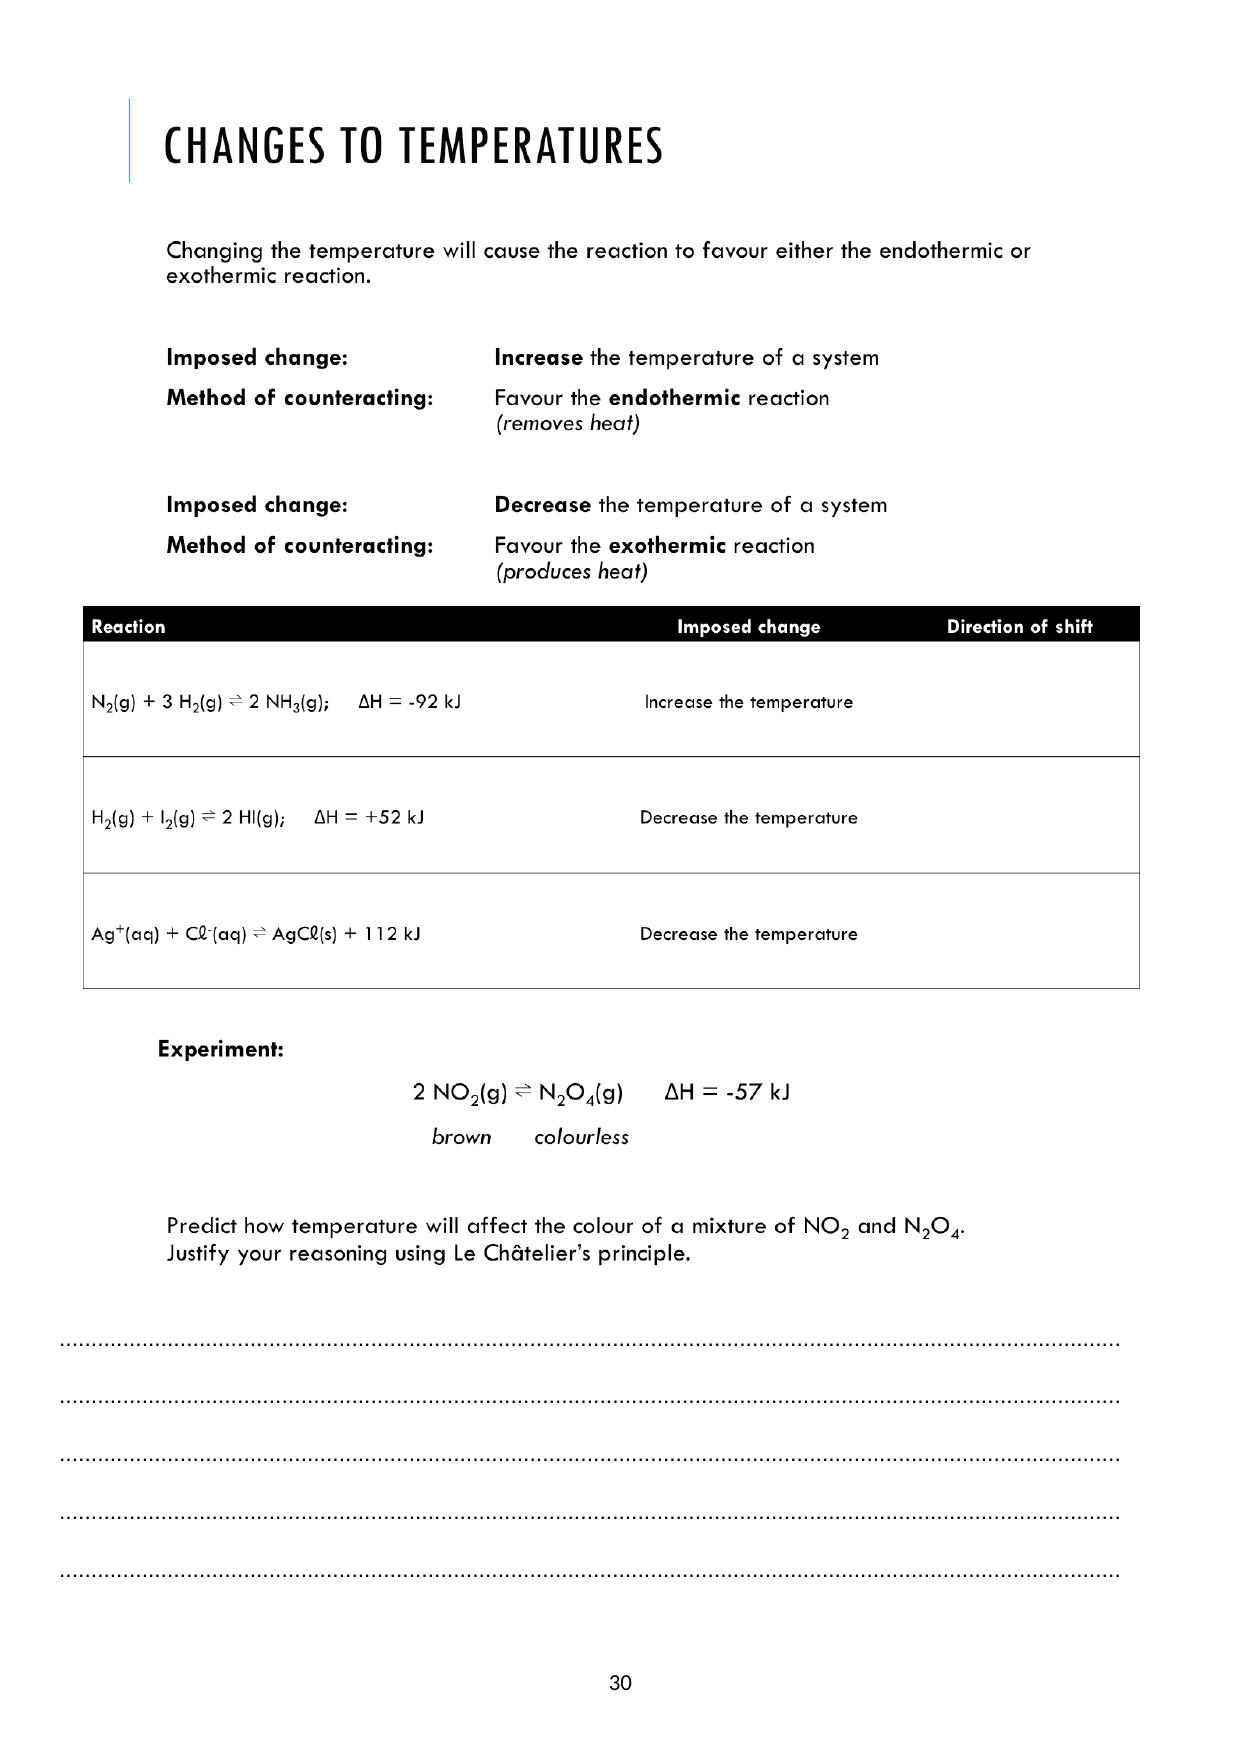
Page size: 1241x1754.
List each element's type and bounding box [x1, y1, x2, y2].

picture [59, 1021, 1182, 1271]
picture [59, 88, 1182, 995]
